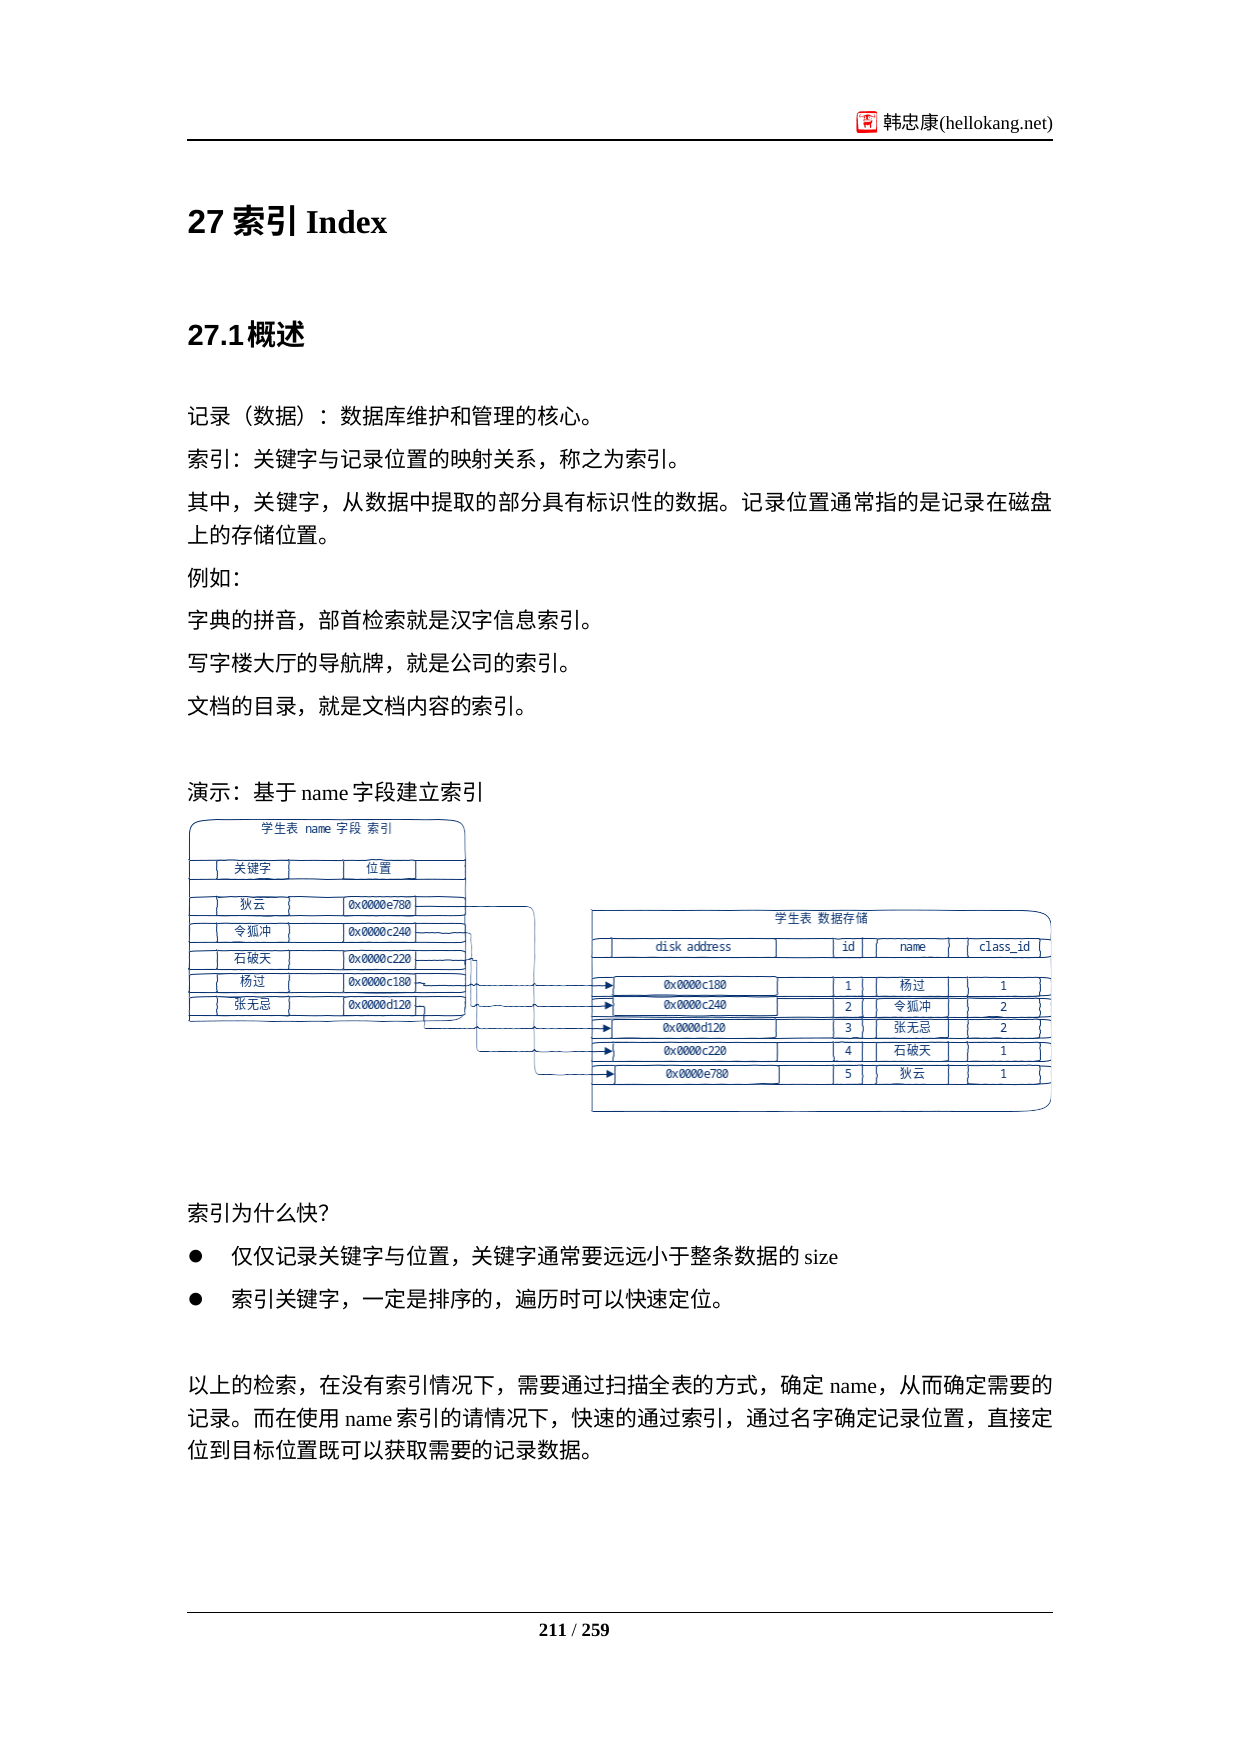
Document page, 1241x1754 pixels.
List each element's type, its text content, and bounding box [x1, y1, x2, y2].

picture [856, 111, 878, 133]
list 仅仅记录关键字与位置，关键字通常要远远小于整条数据的size [187, 1239, 1053, 1271]
text 字典的拼音，部首检索就是汉字信息索引。 [187, 603, 1053, 636]
text 索引：关键字与记录位置的映射关系，称之为索引。 [187, 442, 1053, 474]
text 文档的目录，就是文档内容的索引。 [187, 689, 1053, 721]
text 例如： [187, 560, 1053, 593]
text 以上的检索，在没有索引情况下，需要通过扫描全表的方式，确定name，从而确定需要的记录。而在使用name索引的请情况下，快速的通过索引，通过名字确定记录位置，直接定位到目标位置既可以获取需要的记录数据。 [187, 1368, 1053, 1465]
text 索引为什么快？ [187, 1196, 1053, 1228]
subtitle 索引Index [187, 186, 1053, 251]
text 演示：基于name字段建立索引 [187, 775, 1053, 807]
text 其中，关键字，从数据中提取的部分具有标识性的数据。记录位置通常指的是记录在磁盘上的存储位置。 [187, 485, 1053, 550]
text 写字楼大厅的导航牌，就是公司的索引。 [187, 646, 1053, 678]
subtitle 概述 [187, 300, 1053, 365]
list 索引关键字，一定是排序的，遍历时可以快速定位。 [187, 1282, 1053, 1314]
text 记录（数据）：数据库维护和管理的核心。 [187, 399, 1053, 431]
